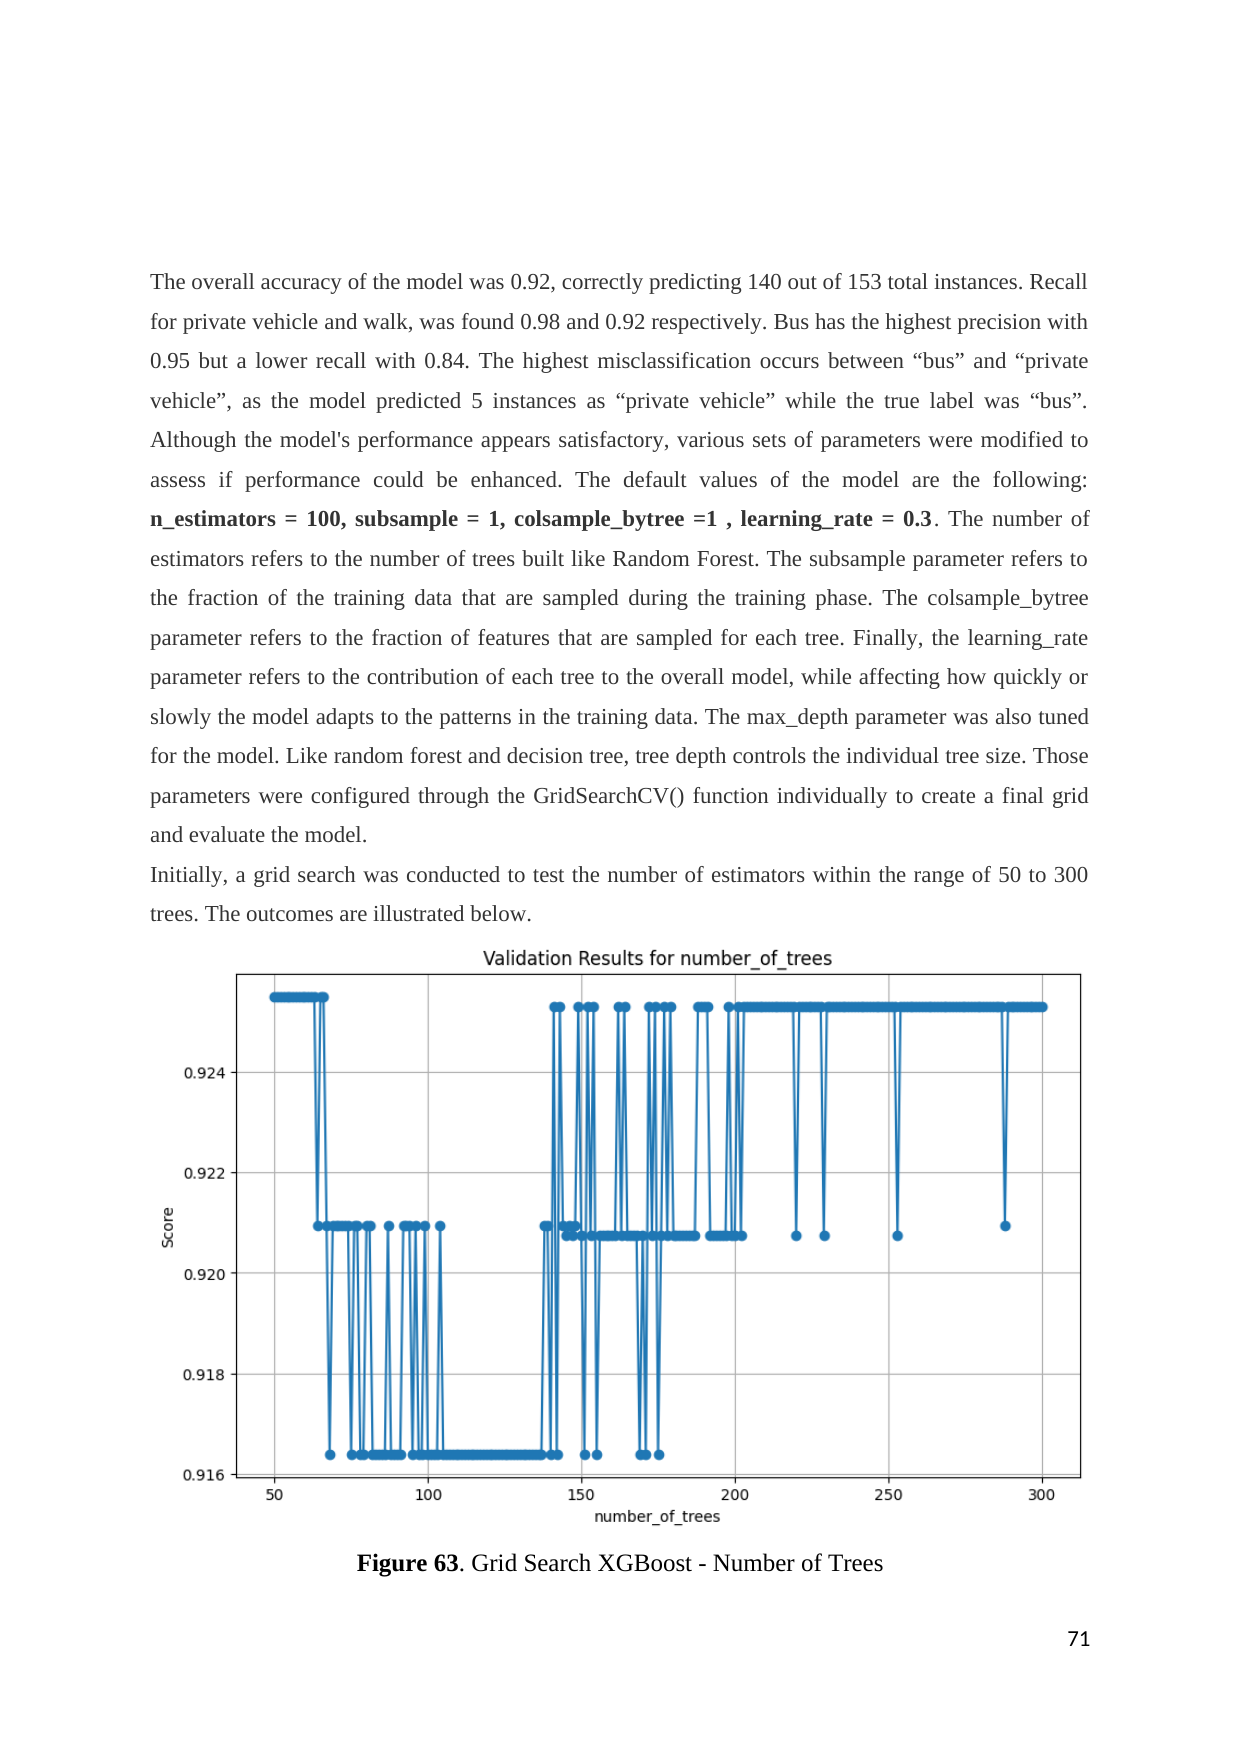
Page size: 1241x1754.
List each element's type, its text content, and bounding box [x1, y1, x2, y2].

text Initially, a grid search was conducted to test the number of estimators within the range of 50 to 300 trees. The outcomes are illustrated below. [150, 861, 1090, 926]
text Figure 63. Grid Search XGBoost - Number of Trees [150, 1548, 1090, 1577]
picture [150, 939, 1091, 1535]
text The overall accuracy of the model was 0.92, correctly predicting 140 out of 153 total instances. Recall for private vehicle and walk, was found 0.98 and 0.92 respectively. Bus has the highest precision with 0.95 but a lower recall with 0.84. The highest misclassification occurs between “bus” and “private vehicle”, as the model predicted 5 instances as “private vehicle” while the true label was “bus”. Although the model's performance appears satisfactory, various sets of parameters were modified to assess if performance could be enhanced. The default values of the model are the following: n_estimators = 100, subsample = 1, colsample_bytree =1 , learning_rate = 0.3. The number of estimators refers to the number of trees built like Random Forest. The subsample parameter refers to the fraction of the training data that are sampled during the training phase. The colsample_bytree parameter refers to the fraction of features that are sampled for each tree. Finally, the learning_rate parameter refers to the contribution of each tree to the overall model, while affecting how quickly or slowly the model adapts to the patterns in the training data. The max_depth parameter was also tuned for the model. Like random forest and decision tree, tree depth controls the individual tree size. Those parameters were configured through the GridSearchCV() function individually to create a final grid and evaluate the model. [150, 268, 1090, 847]
